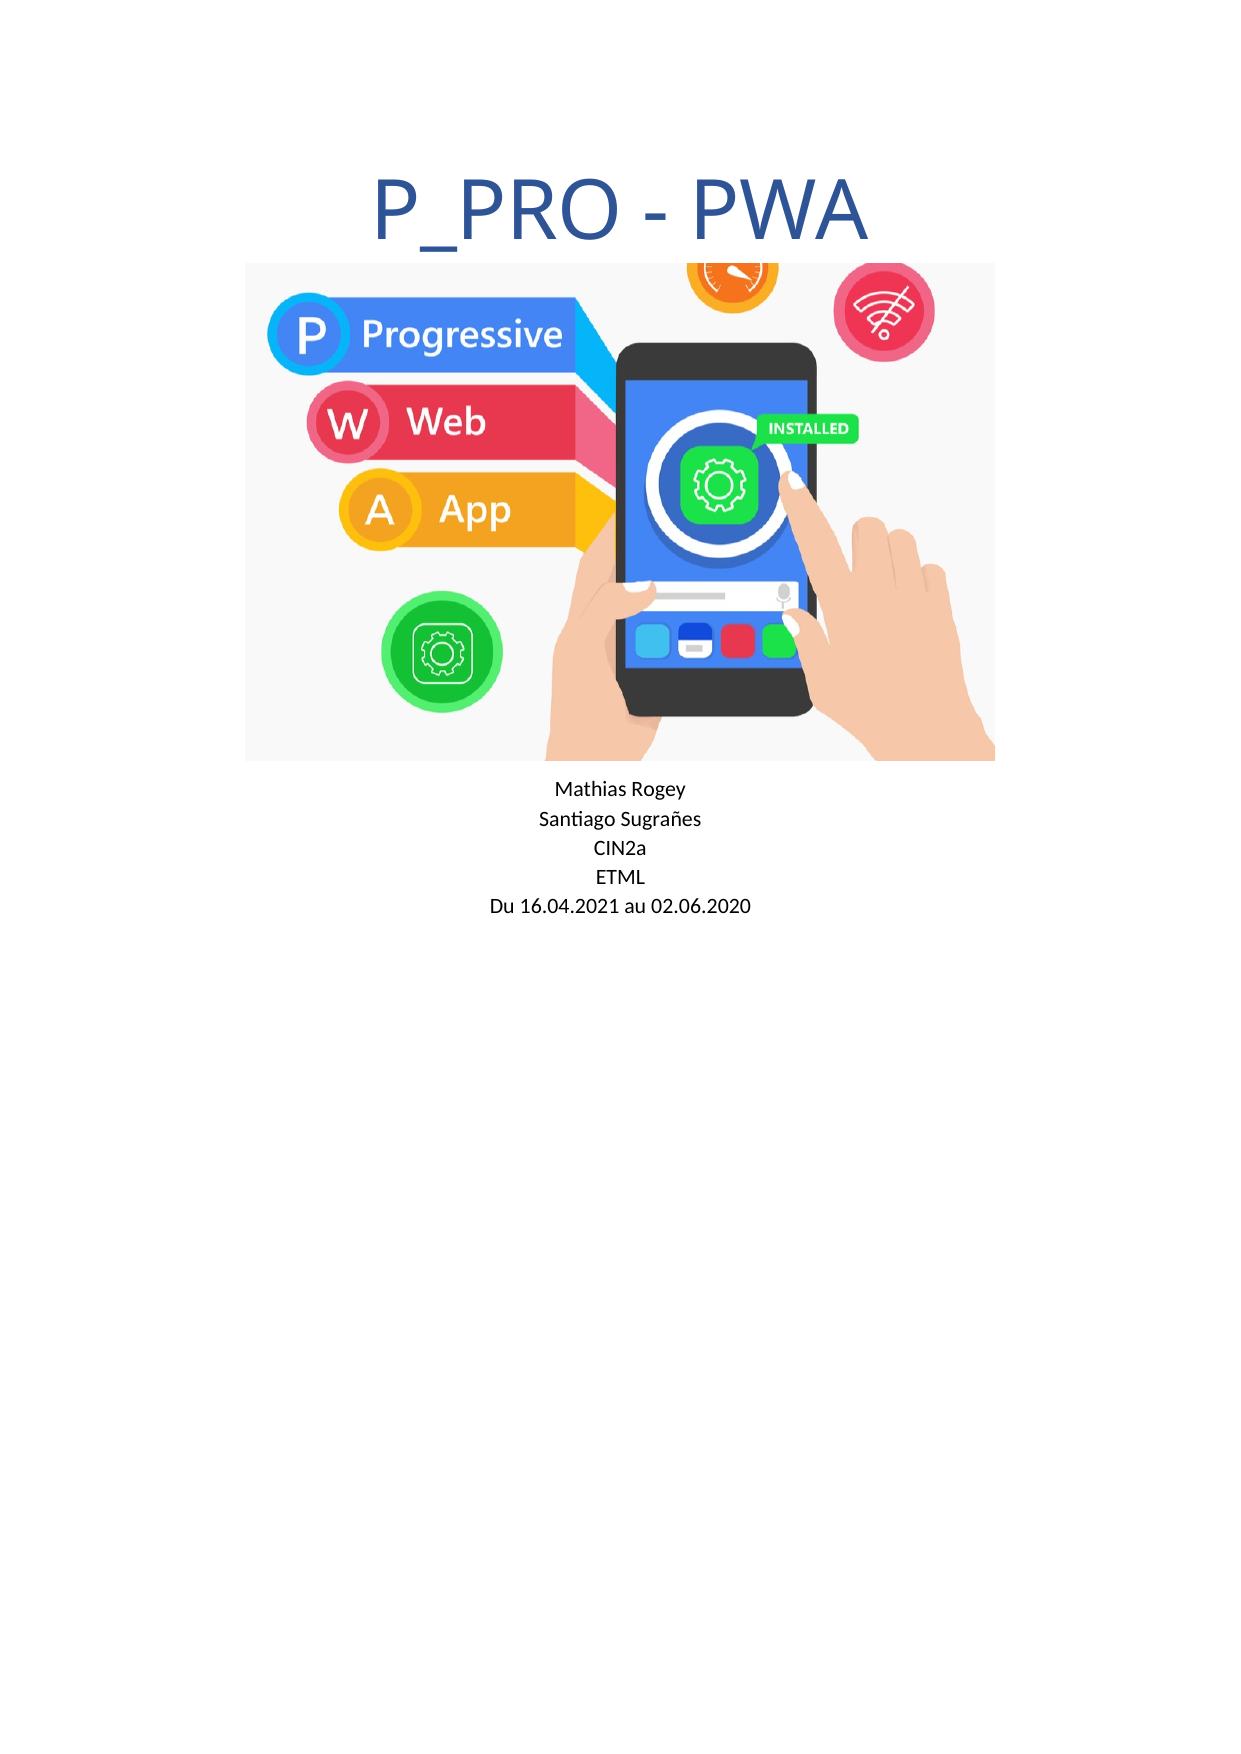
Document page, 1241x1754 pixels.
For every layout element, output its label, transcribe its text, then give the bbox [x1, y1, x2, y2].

title P_PRO - PWA [150, 150, 1090, 263]
picture [245, 263, 995, 761]
text Mathias Rogey Santiago Sugrañes CIN2a ETML Du 16.04.2021 au 02.06.2020 [150, 776, 1090, 919]
